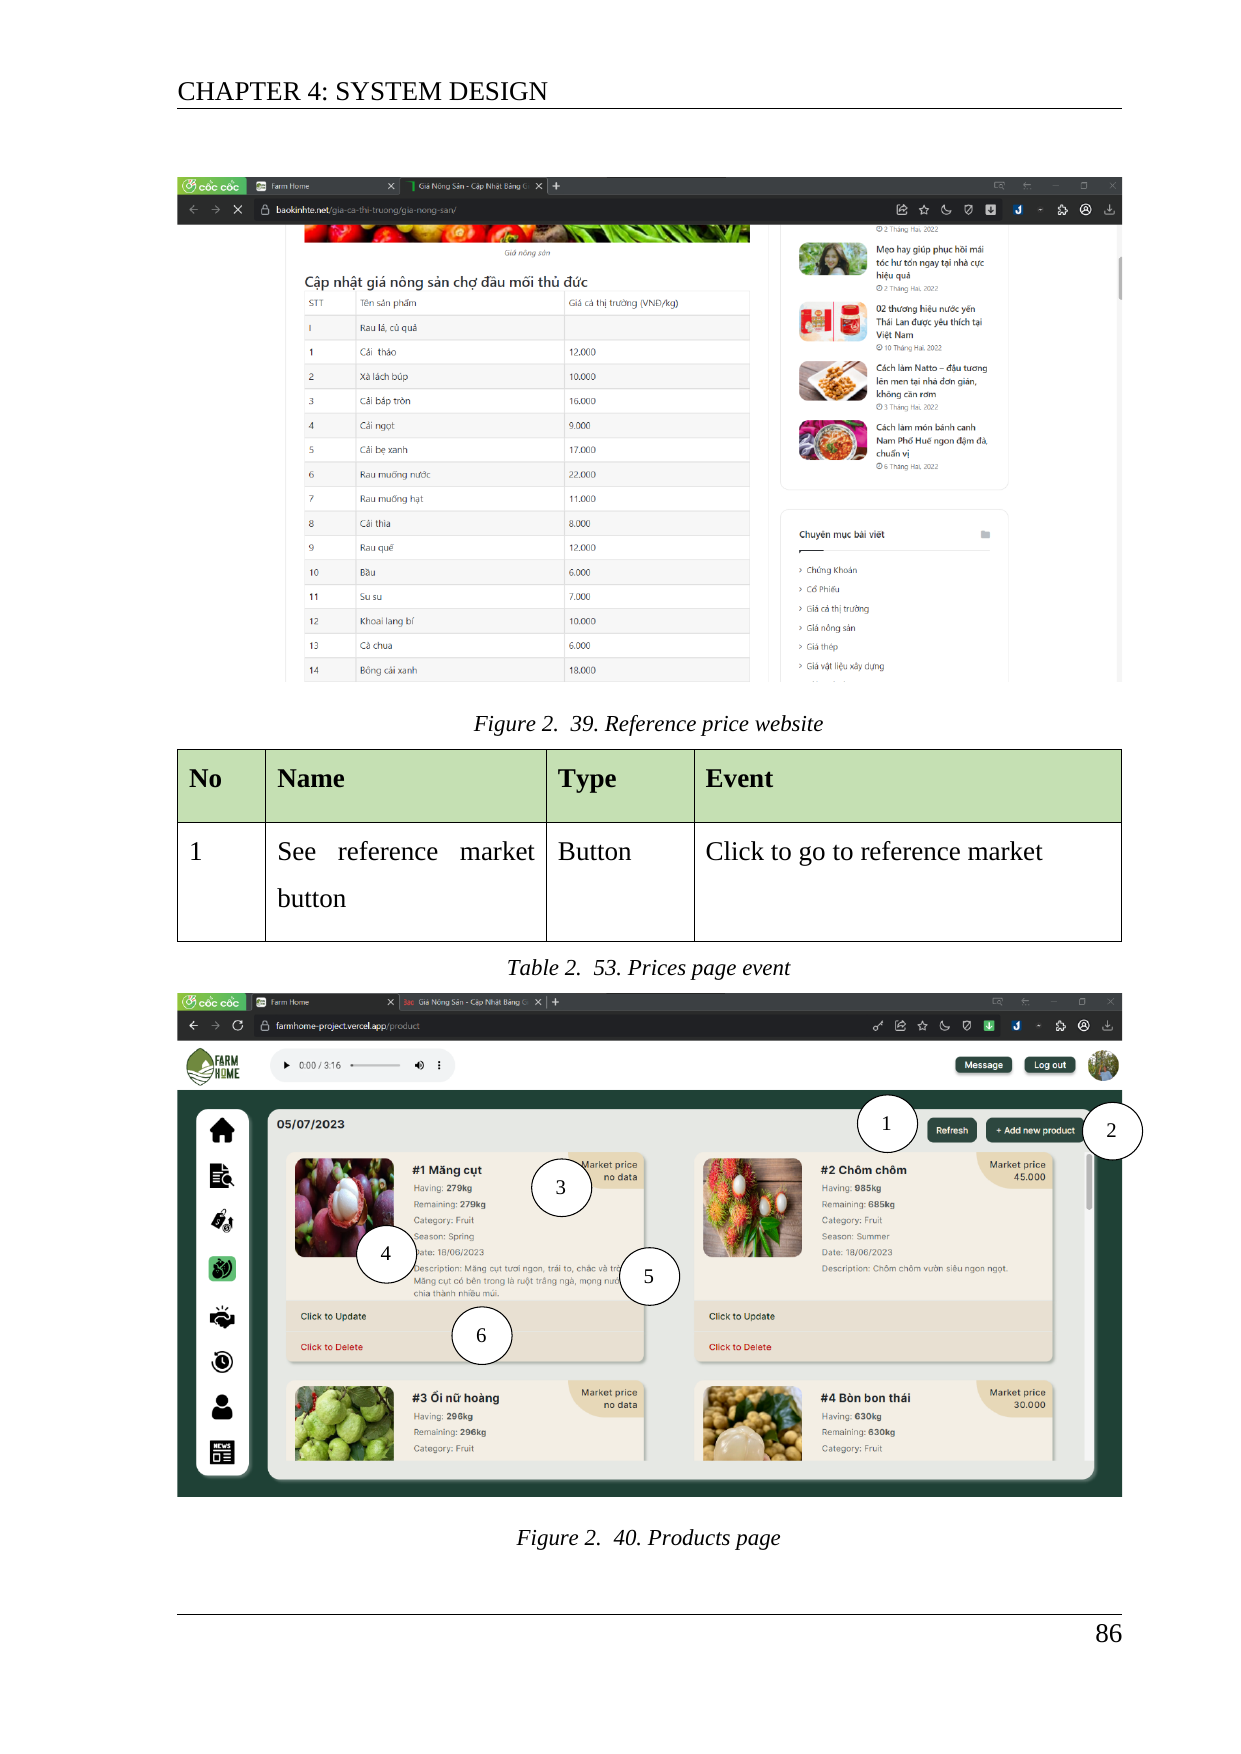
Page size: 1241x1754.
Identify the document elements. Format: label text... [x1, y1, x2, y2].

picture [177, 177, 1123, 682]
table_cell 1 [178, 823, 265, 941]
table_cell Click to go to reference market [695, 823, 1121, 941]
picture [177, 993, 1123, 1497]
table_cell Button [547, 823, 694, 941]
table_header Type [547, 750, 694, 822]
table_cell See reference market button [266, 823, 546, 941]
table_header No [178, 750, 265, 822]
table_header Event [695, 750, 1121, 822]
table_header Name [266, 750, 546, 822]
